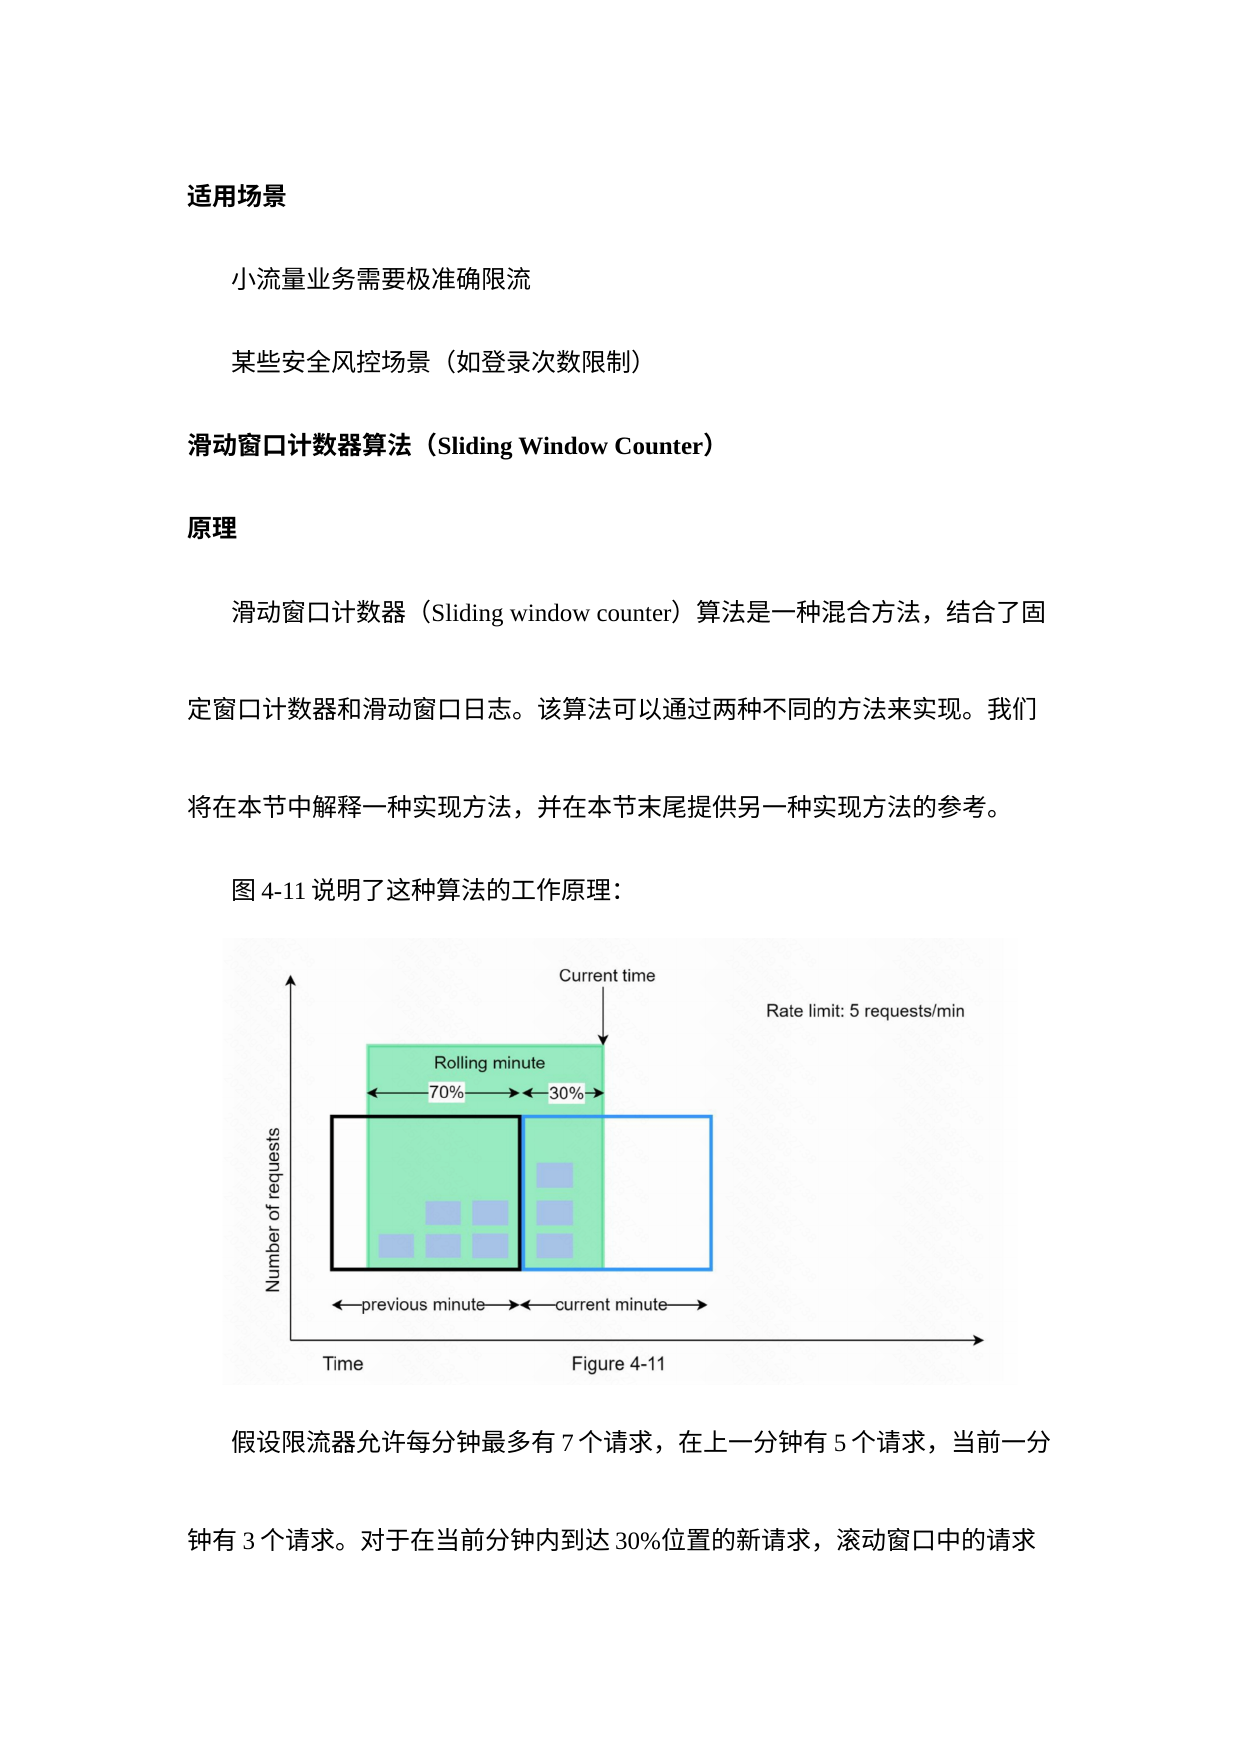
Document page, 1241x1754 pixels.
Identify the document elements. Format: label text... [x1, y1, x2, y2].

text 小流量业务需要极准确限流 [187, 245, 1053, 310]
text 某些安全风控场景（如登录次数限制） [187, 328, 1053, 393]
subtitle 滑动窗口计数器算法（Sliding Window Counter） [187, 411, 1053, 476]
text 图4-11说明了这种算法的工作原理： [187, 856, 1053, 921]
text 滑动窗口计数器（Sliding window counter）算法是一种混合方法，结合了固定窗口计数器和滑动窗口日志。该算法可以通过两种不同的方法来实现。我们将在本节中解释一种实现方法，并在本节末尾提供另一种实现方法的参考。 [187, 578, 1053, 838]
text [187, 1408, 1053, 1571]
subtitle 原理 [187, 494, 1053, 559]
subtitle 适用场景 [187, 162, 1053, 227]
picture [222, 938, 1018, 1385]
